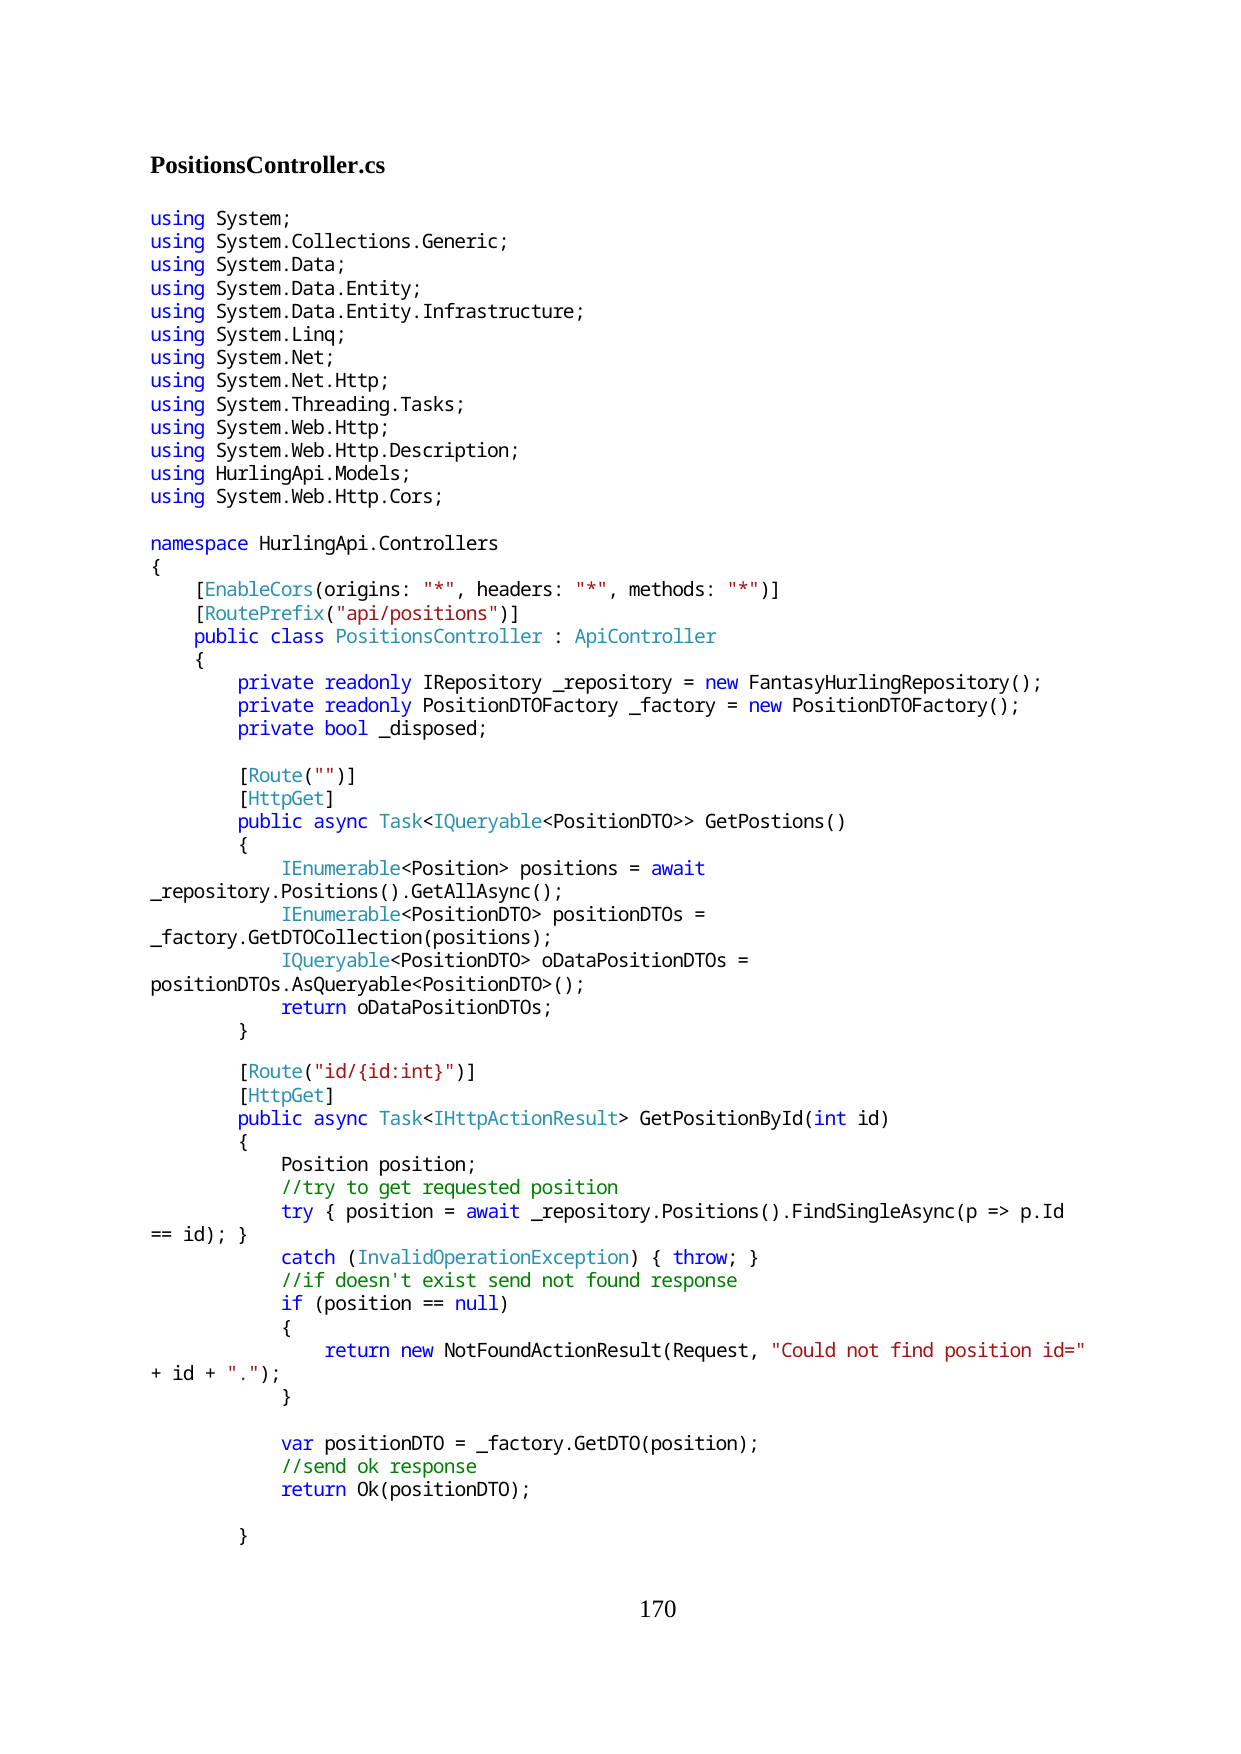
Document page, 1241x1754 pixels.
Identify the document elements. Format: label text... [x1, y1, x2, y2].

subtitle PositionsController.cs [150, 150, 1090, 179]
